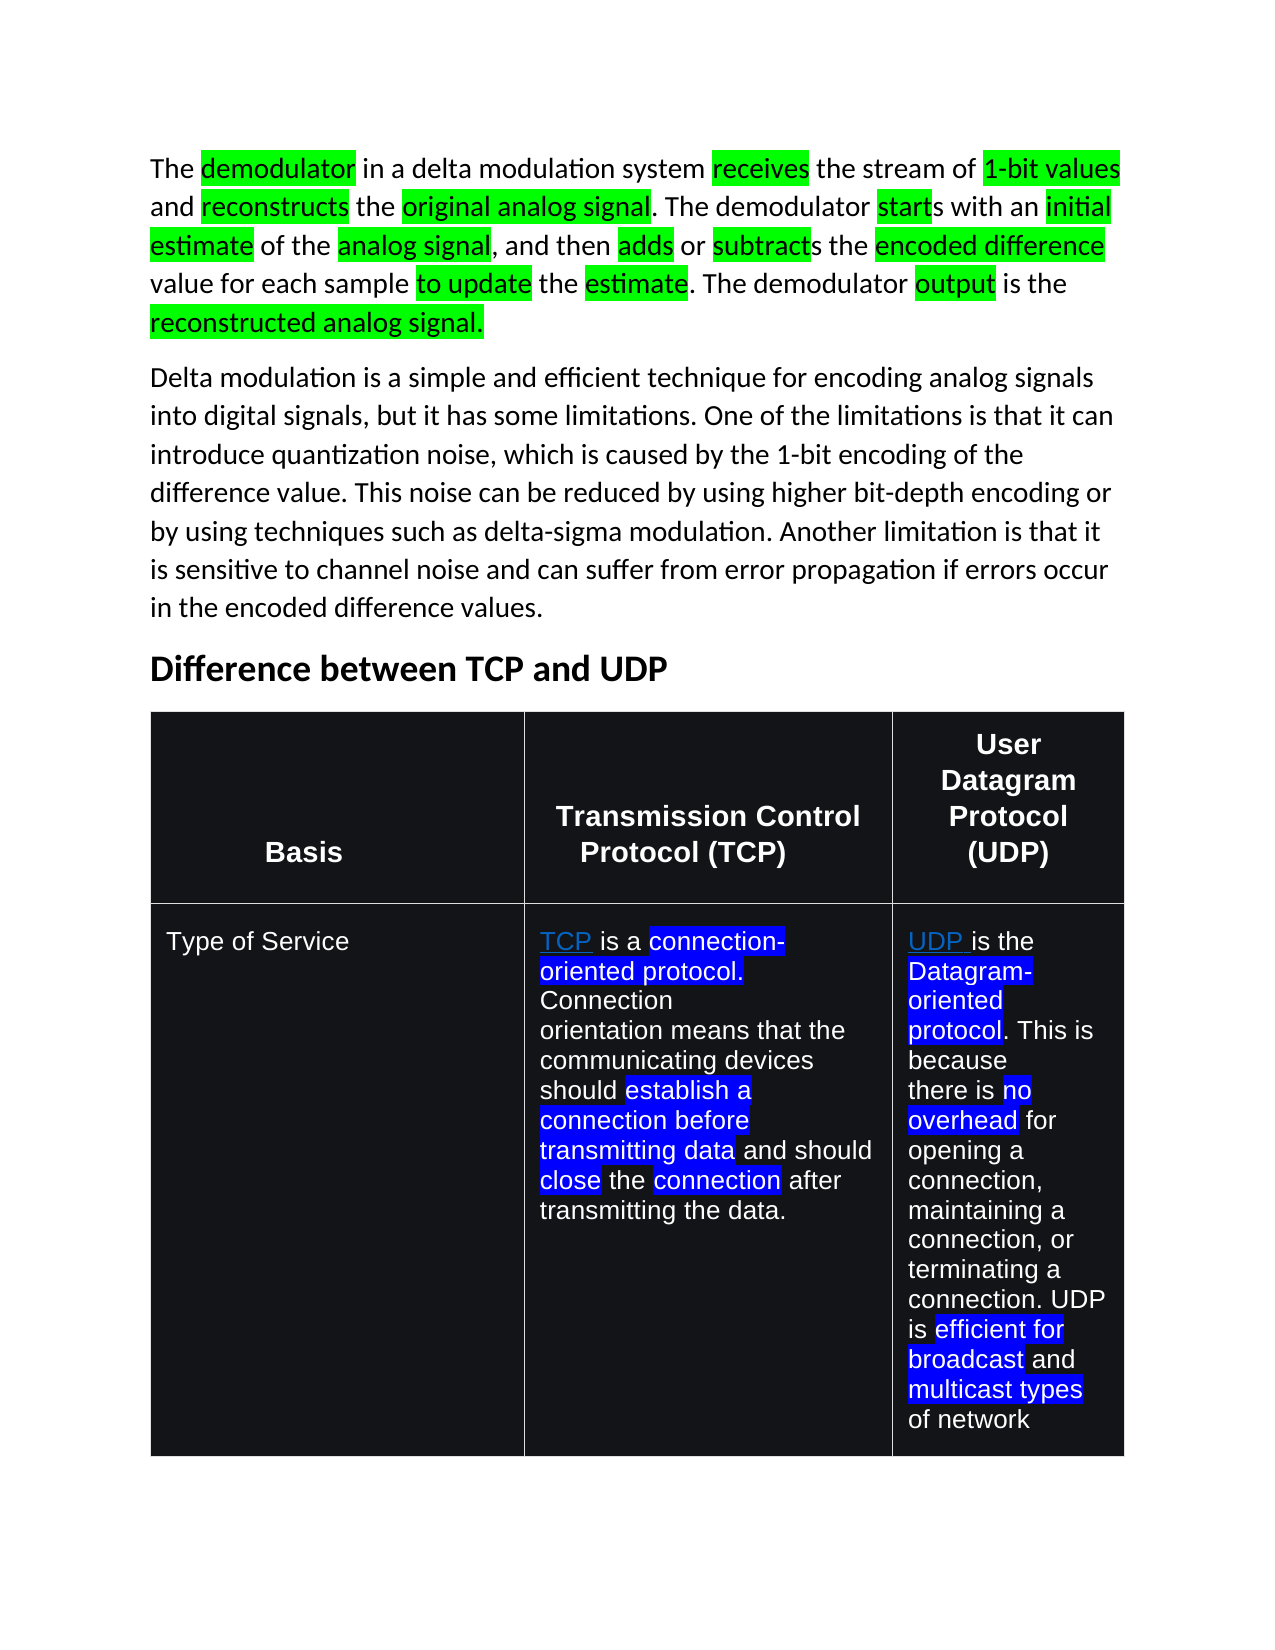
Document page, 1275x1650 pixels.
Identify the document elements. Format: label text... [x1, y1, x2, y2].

table_header Transmission Control Protocol (TCP) [525, 712, 892, 903]
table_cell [893, 904, 1124, 1456]
table_header Basis [151, 712, 524, 903]
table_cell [525, 904, 892, 1456]
table_cell Type of Service [151, 904, 524, 1456]
text Difference between TCP and UDP [150, 644, 1125, 690]
text Delta modulation is a simple and efficient technique for encoding analog signals into digital signals, but it has some limitations. One of the limitations is that it can introduce quantization noise, which is caused by the 1-bit encoding of the difference value. This noise can be reduced by using higher bit-depth encoding or by using techniques such as delta-sigma modulation. Another limitation is that it is sensitive to channel noise and can suffer from error propagation if errors occur in the encoded difference values. [150, 359, 1125, 625]
table_header User Datagram Protocol (UDP) [893, 712, 1124, 903]
text The demodulator in a delta modulation system receives the stream of 1-bit values and reconstructs the original analog signal. The demodulator starts with an initial estimate of the analog signal, and then adds or subtracts the encoded difference value for each sample to update the estimate. The demodulator output is the reconstructed analog signal. [150, 150, 1125, 339]
